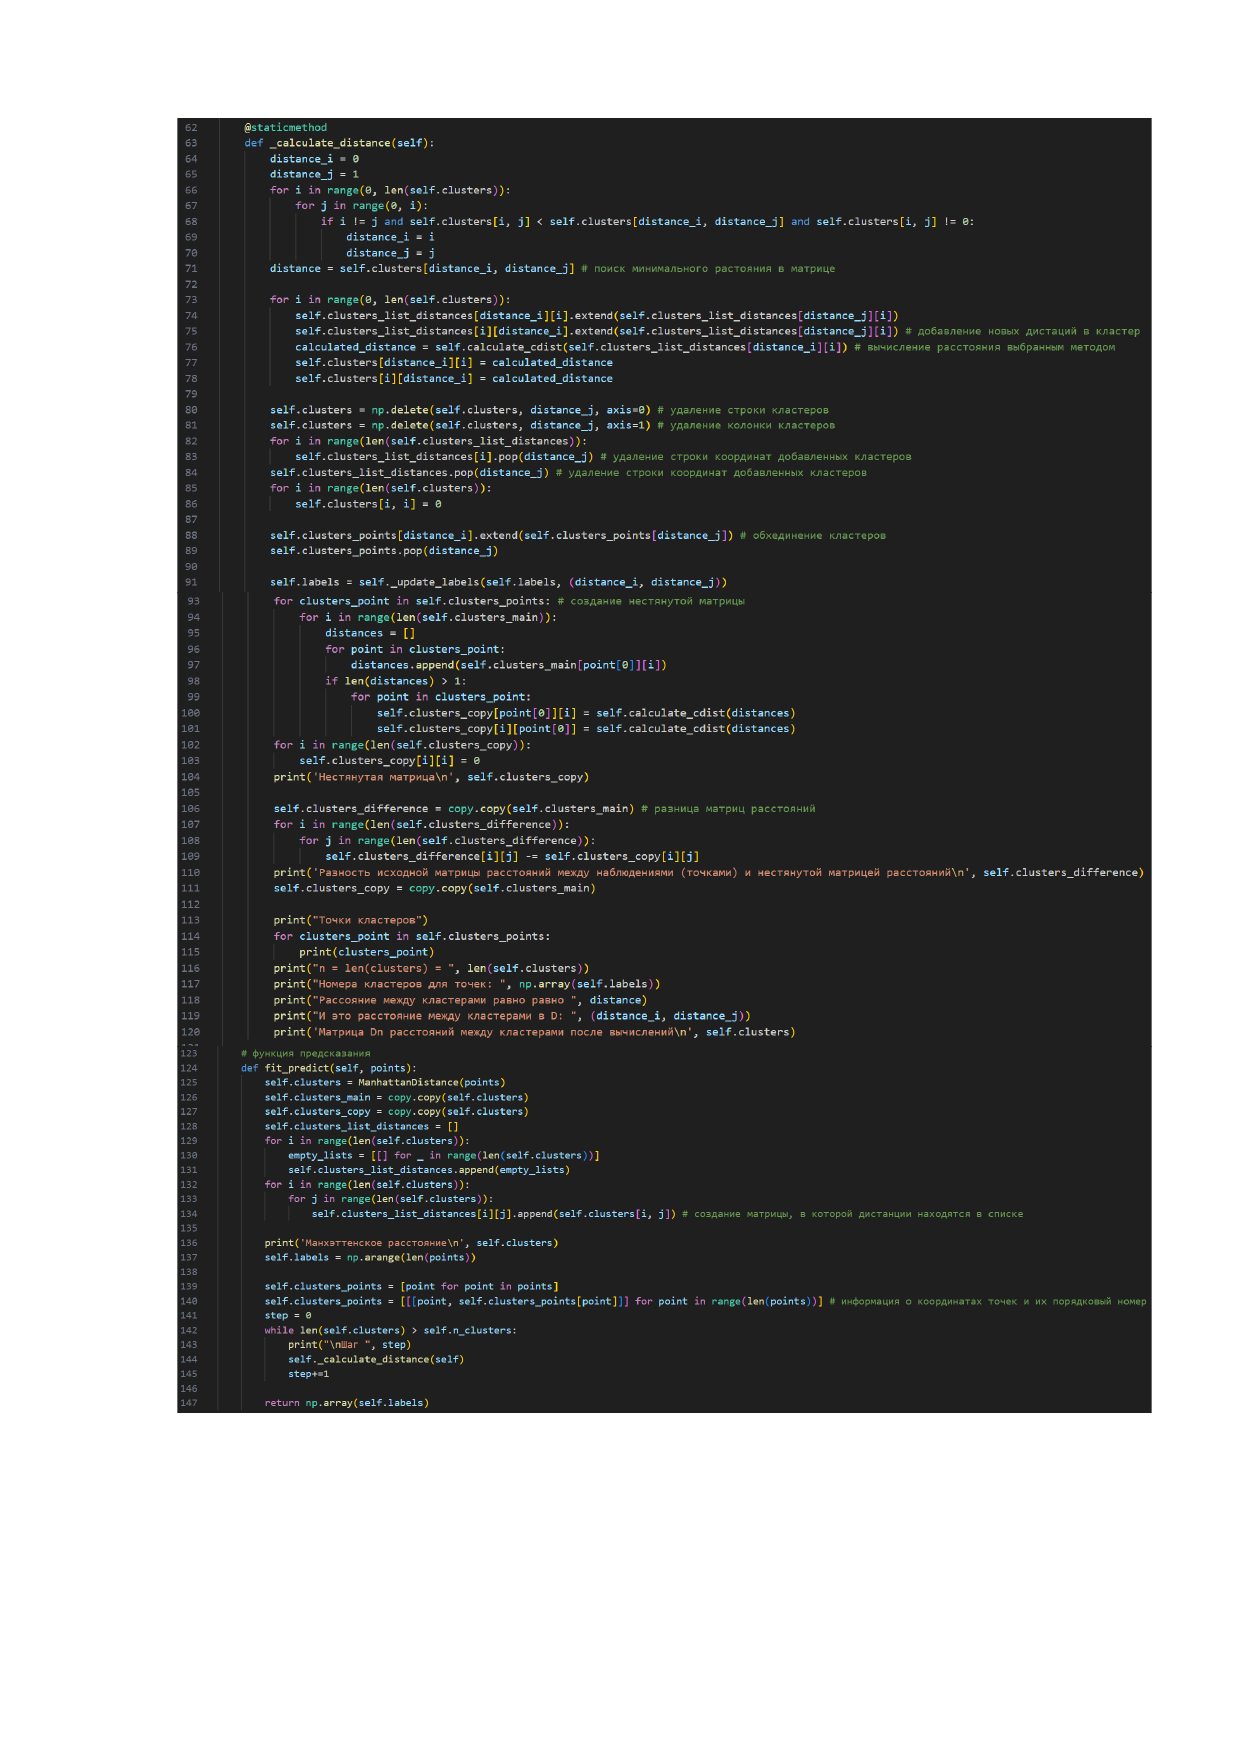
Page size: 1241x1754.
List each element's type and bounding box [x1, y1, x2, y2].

picture [177, 118, 1152, 1413]
